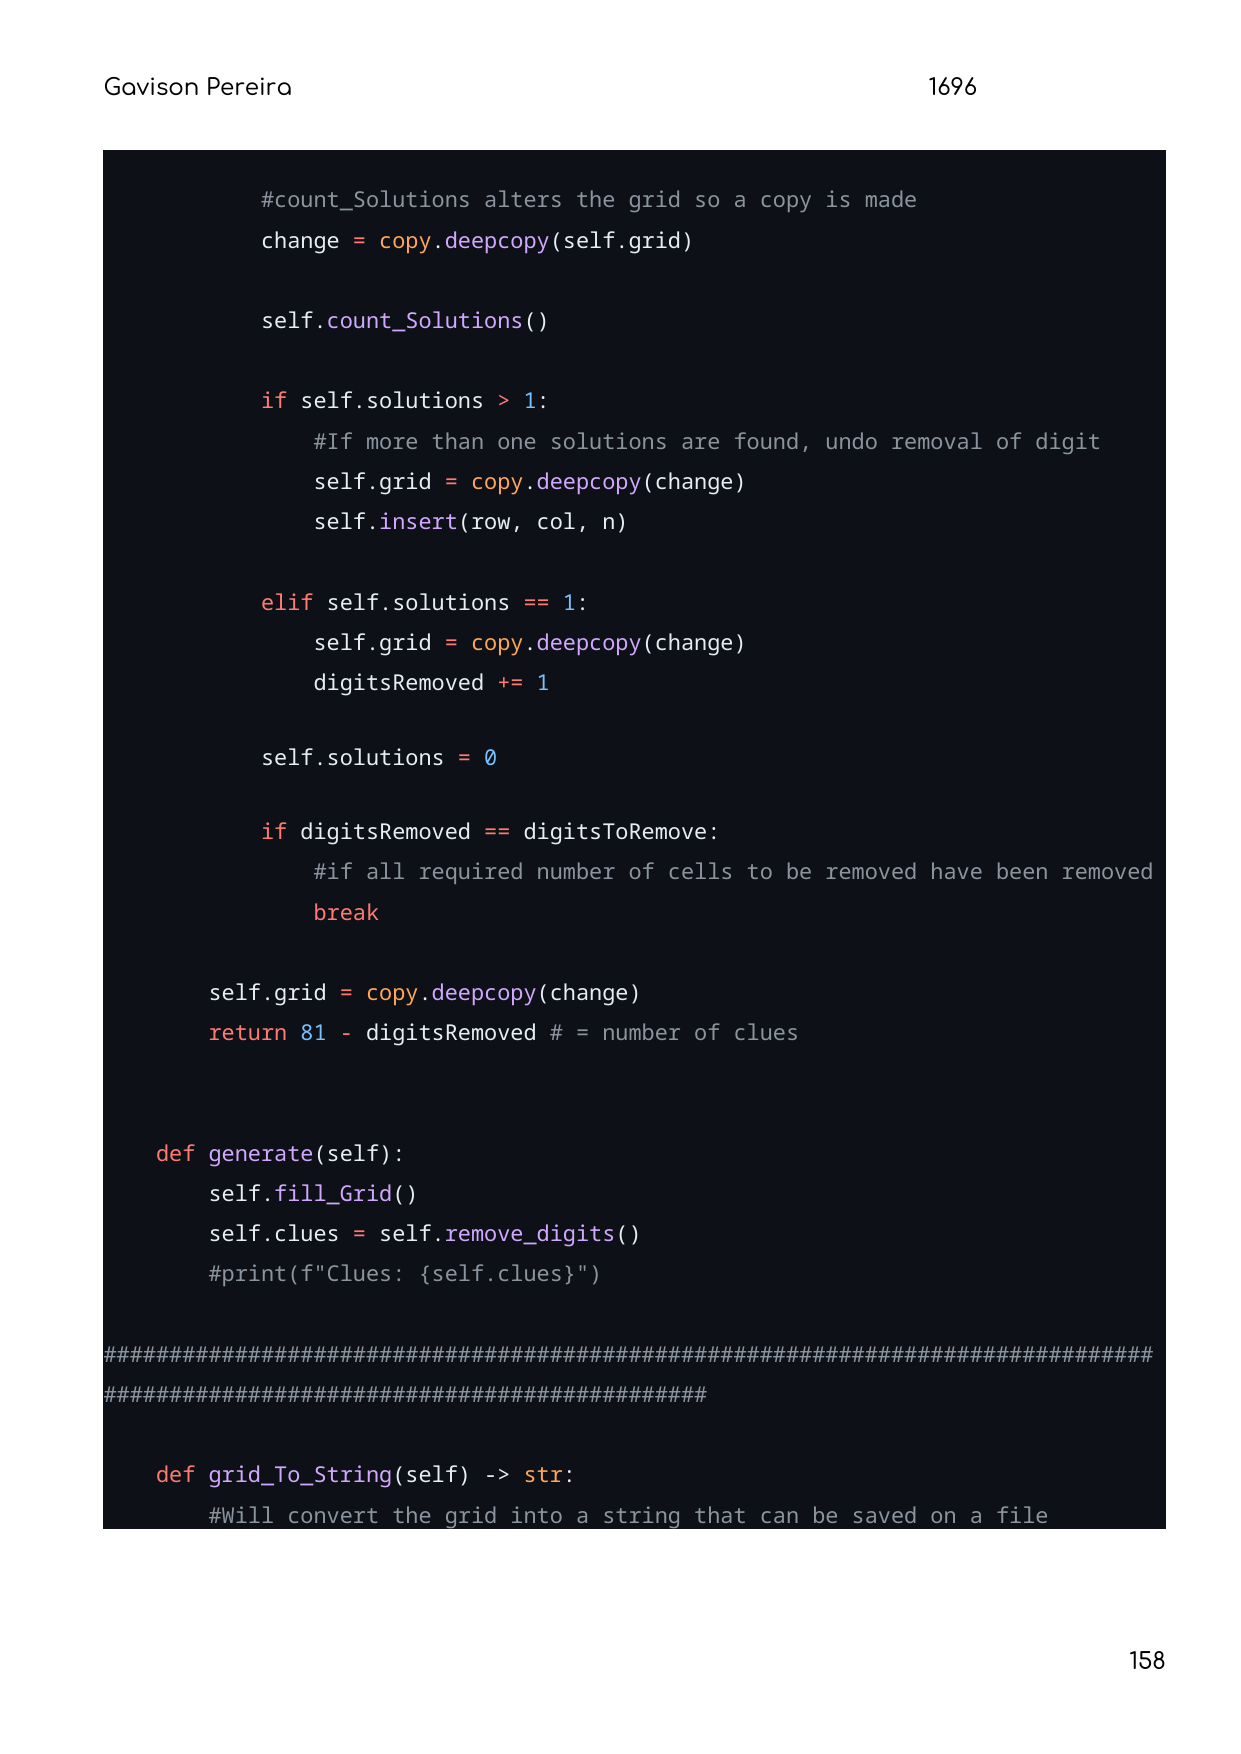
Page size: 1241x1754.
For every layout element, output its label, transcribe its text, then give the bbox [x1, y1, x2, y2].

text def generate(self): [103, 1138, 1166, 1167]
text self.insert(row, col, n) [103, 506, 1166, 536]
text self.grid = copy.deepcopy(change) [103, 977, 1166, 1007]
text self.grid = copy.deepcopy(change) [103, 627, 1166, 656]
text elif self.solutions == 1: [103, 586, 1166, 616]
text self.fill_Grid() [103, 1178, 1166, 1208]
text if self.solutions > 1: [103, 385, 1166, 415]
text #If more than one solutions are found, undo removal of digit [103, 426, 1166, 455]
text #if all required number of cells to be removed have been removed [103, 856, 1166, 886]
text #count_Solutions alters the grid so a copy is made [103, 184, 1166, 214]
text #Will convert the grid into a string that can be saved on a file [103, 1499, 1166, 1529]
text #print(f"Clues: {self.clues}") [103, 1258, 1166, 1288]
text ############################################################################################################################## [103, 1339, 1166, 1409]
text if digitsRemoved == digitsToRemove: [103, 816, 1166, 846]
text break [103, 896, 1166, 926]
text self.clues = self.remove_digits() [103, 1218, 1166, 1248]
text def grid_To_String(self) -> str: [103, 1459, 1166, 1489]
text self.solutions = 0 [103, 741, 1166, 771]
text change = copy.deepcopy(self.grid) [103, 224, 1166, 254]
text self.count_Solutions() [103, 305, 1166, 335]
text digitsRemoved += 1 [103, 667, 1166, 697]
text self.grid = copy.deepcopy(change) [103, 466, 1166, 496]
text return 81 - digitsRemoved # = number of clues [103, 1017, 1166, 1047]
